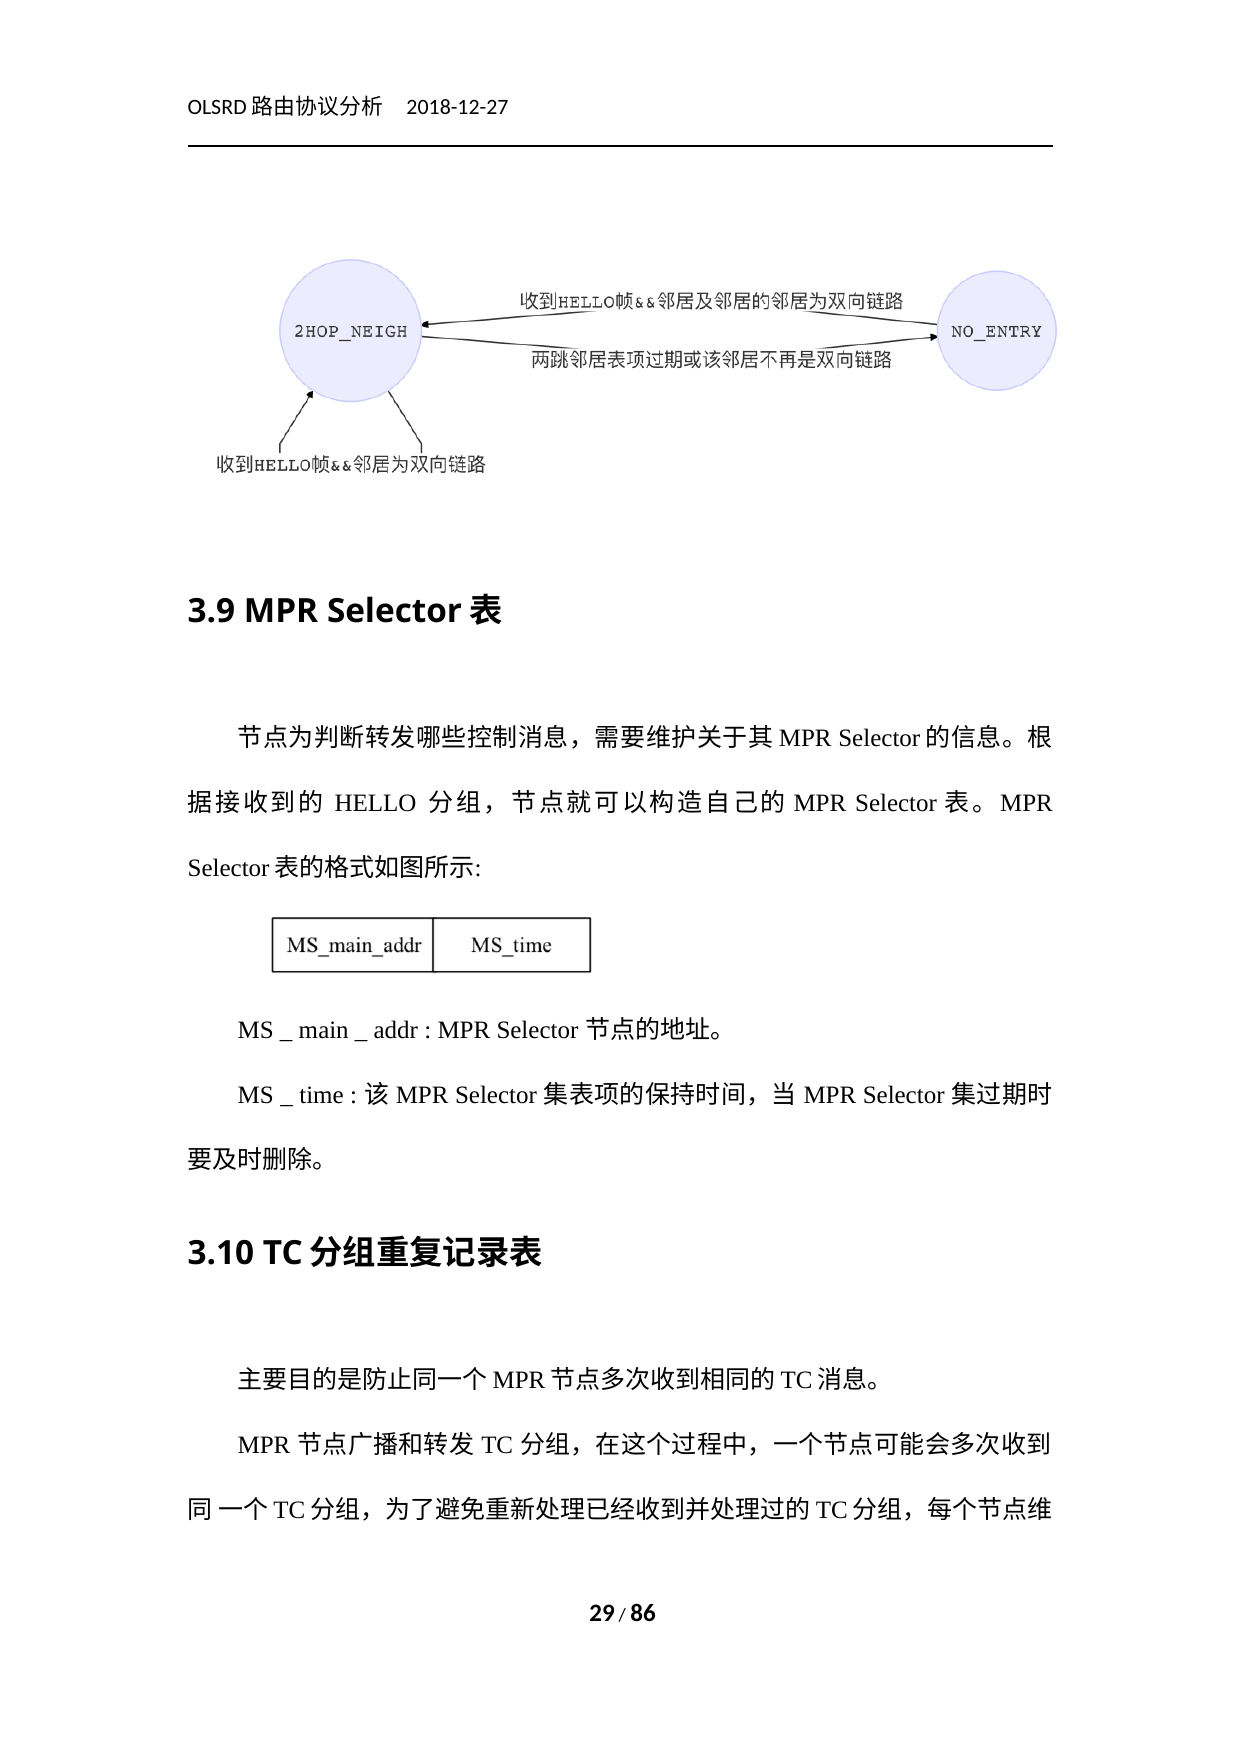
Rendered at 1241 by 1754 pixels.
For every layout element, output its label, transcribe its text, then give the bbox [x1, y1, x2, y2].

subtitle 3.10 TC分组重复记录表 [187, 1218, 1053, 1283]
picture [231, 898, 637, 986]
subtitle 3.9 MPR Selector表 [187, 576, 1053, 641]
text MS _ main _ addr : MPR Selector 节点的地址。 [187, 996, 1053, 1061]
text MS _ time : 该 MPR Selector 集表项的保持时间，当 MPR Selector 集过期时 要及时删除。 [187, 1061, 1053, 1191]
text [187, 1410, 1053, 1540]
text 节点为判断转发哪些控制消息，需要维护关于其MPR Selector的信息。根据接收到的 HELLO 分组，节点就可以构造自己的MPR Selector表。MPR Selector表的格式如图所示: [187, 703, 1053, 898]
picture [209, 158, 1121, 549]
text 主要目的是防止同一个MPR节点多次收到相同的TC消息。 [187, 1345, 1053, 1410]
